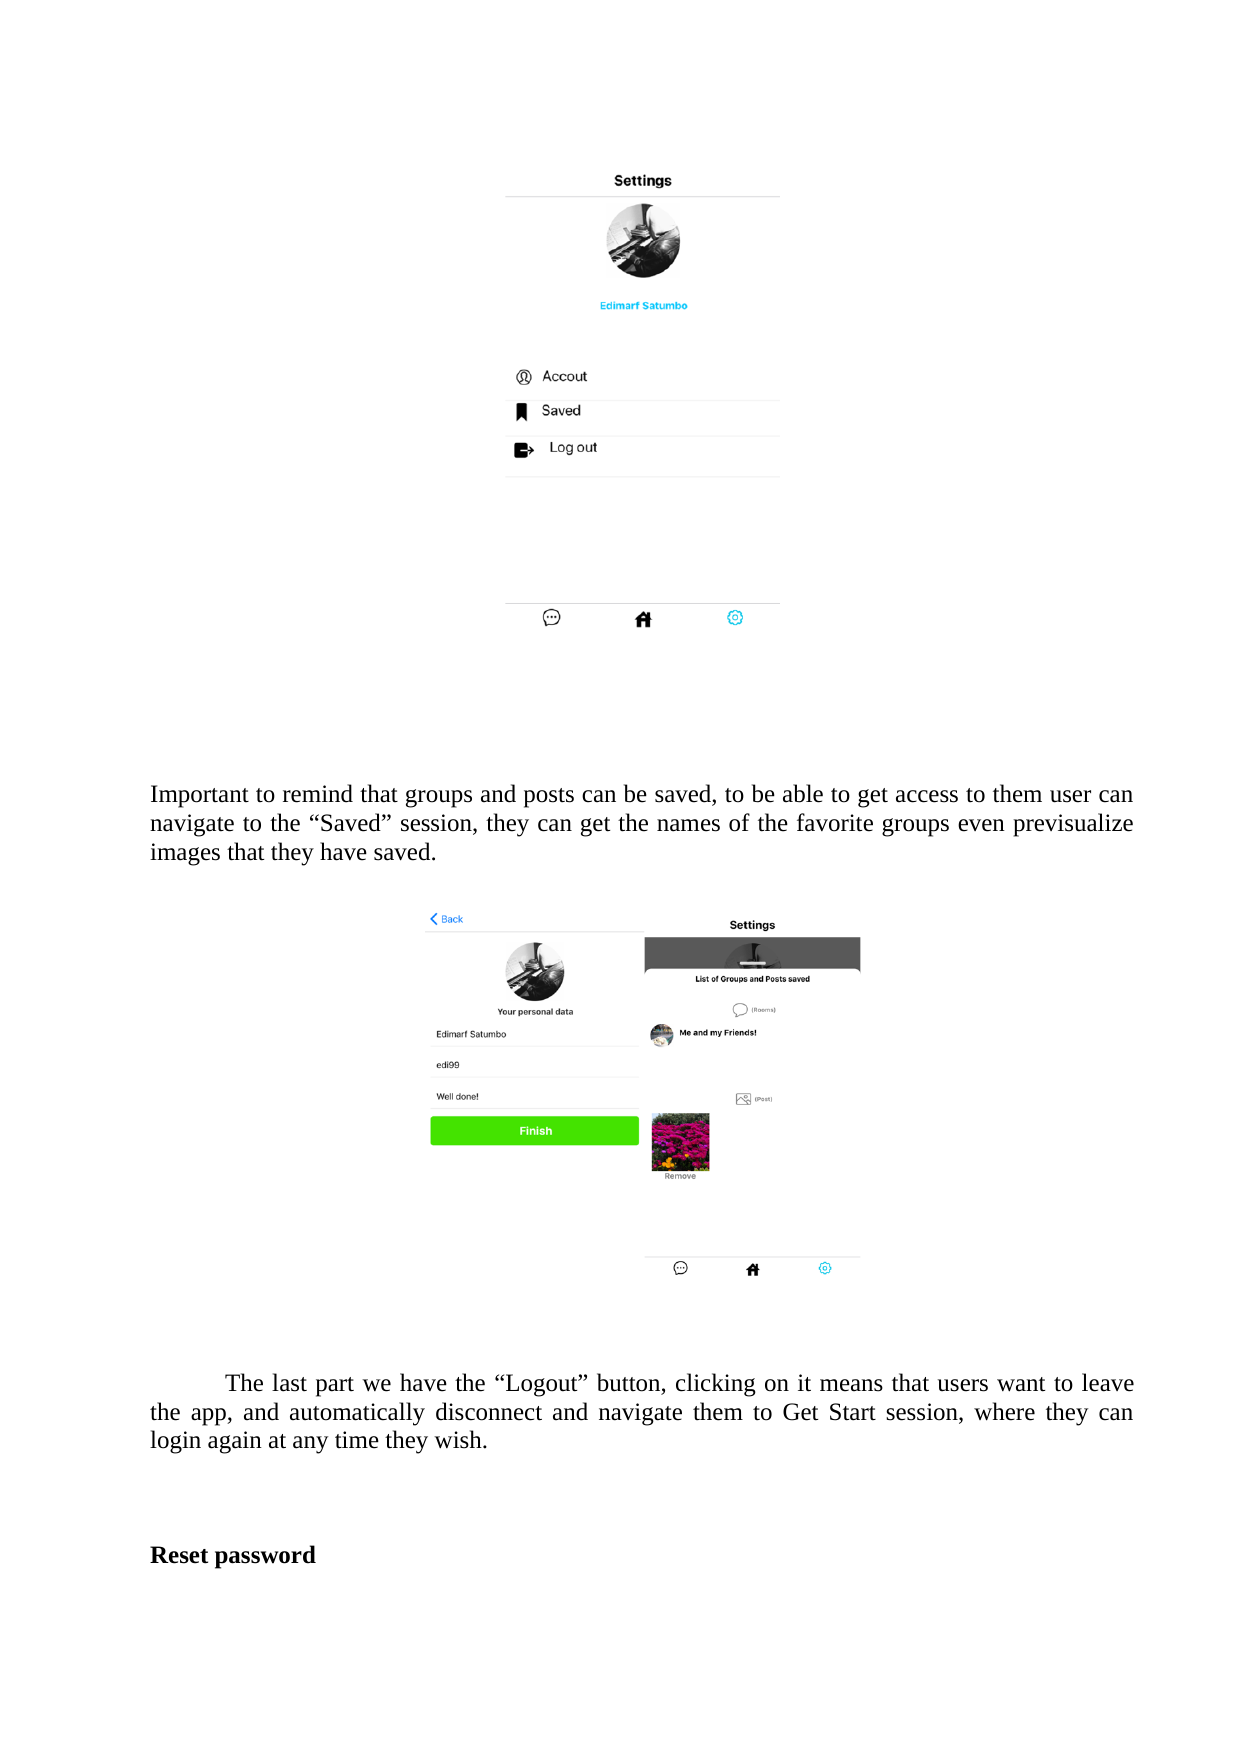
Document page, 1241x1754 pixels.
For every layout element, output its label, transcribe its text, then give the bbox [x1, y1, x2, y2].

text The last part we have the “Logout” button, clicking on it means that users want to leave the app, and automatically disconnect and navigate them to Get Start session, where they can login again at any time they wish. [150, 1368, 1135, 1454]
text Important to remind that groups and posts can be saved, to be able to get access to them user can navigate to the “Saved” session, they can get the names of the favorite groups even previsualize images that they have saved. [150, 779, 1135, 866]
text Reset password [150, 1540, 1135, 1569]
picture [505, 150, 780, 639]
picture [425, 894, 861, 1285]
